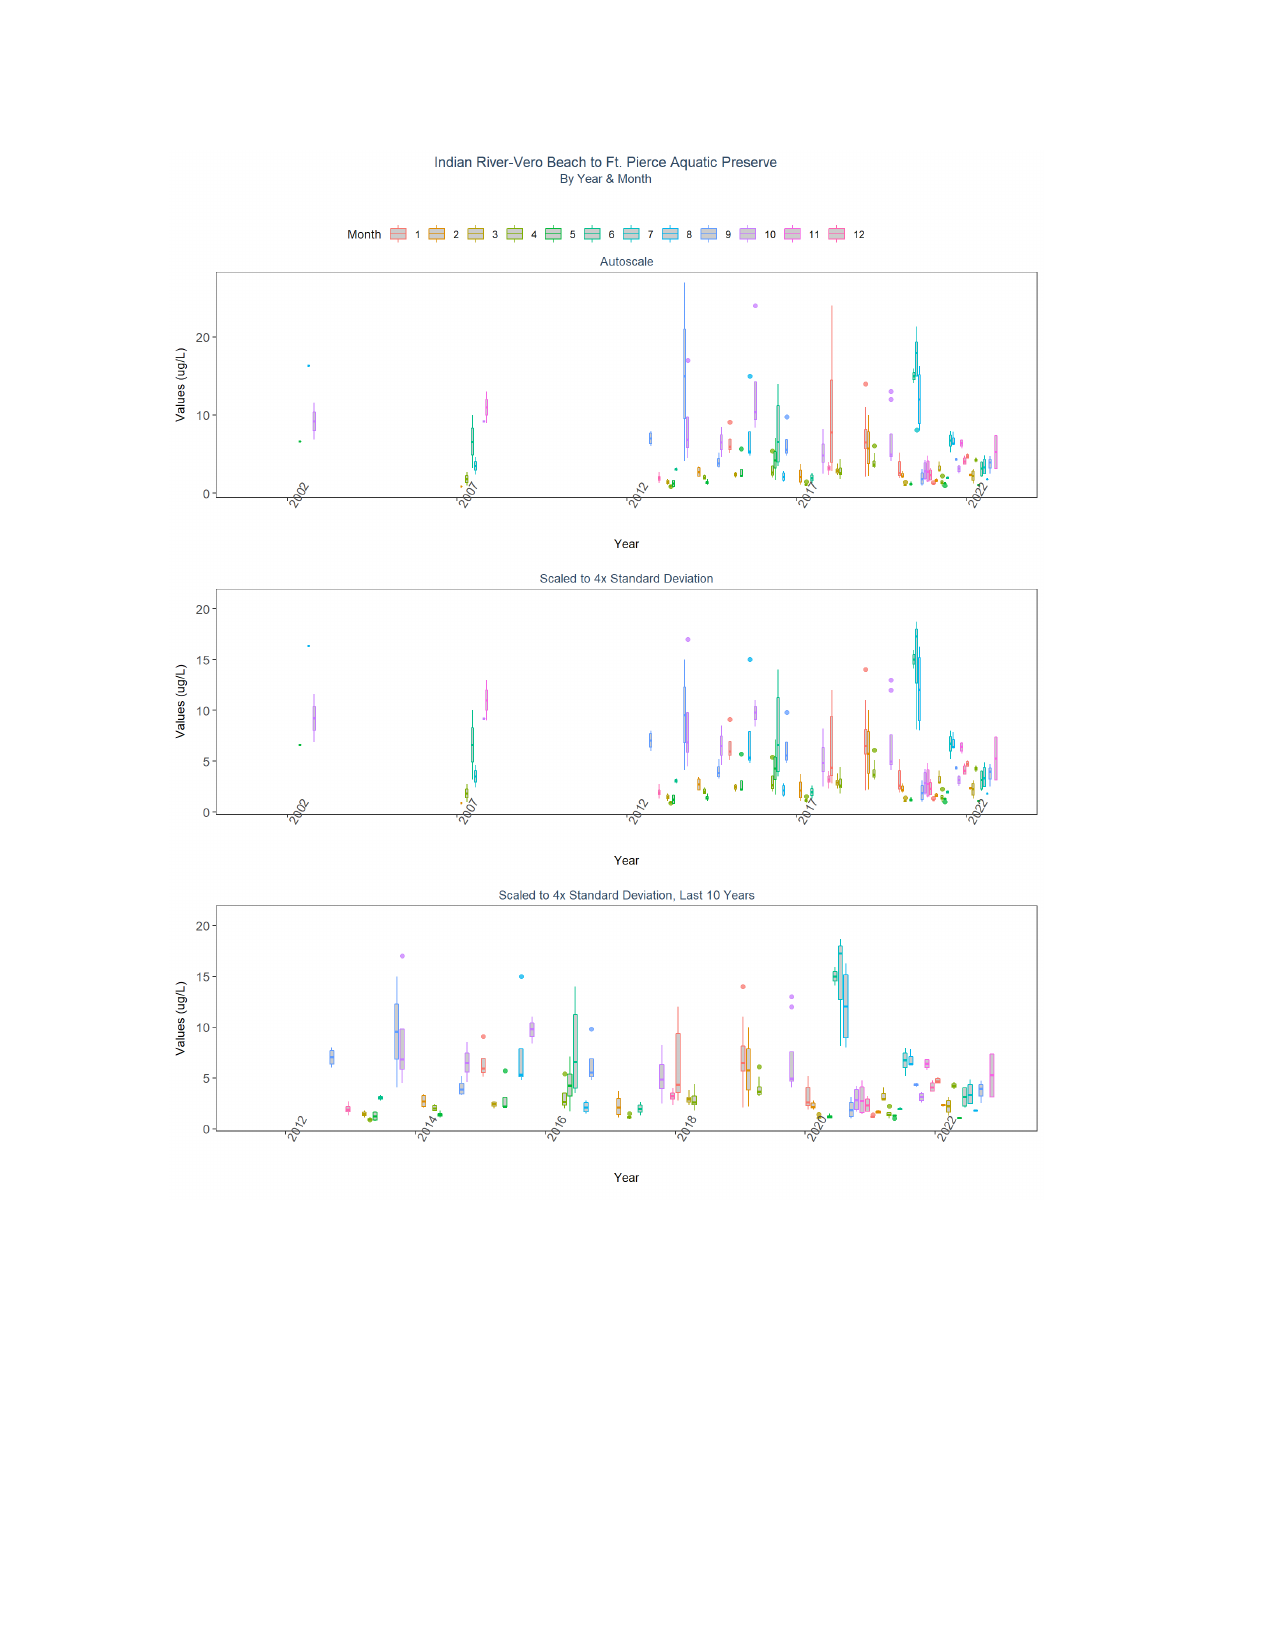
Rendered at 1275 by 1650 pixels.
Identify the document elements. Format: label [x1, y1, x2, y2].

picture [168, 150, 1044, 1200]
